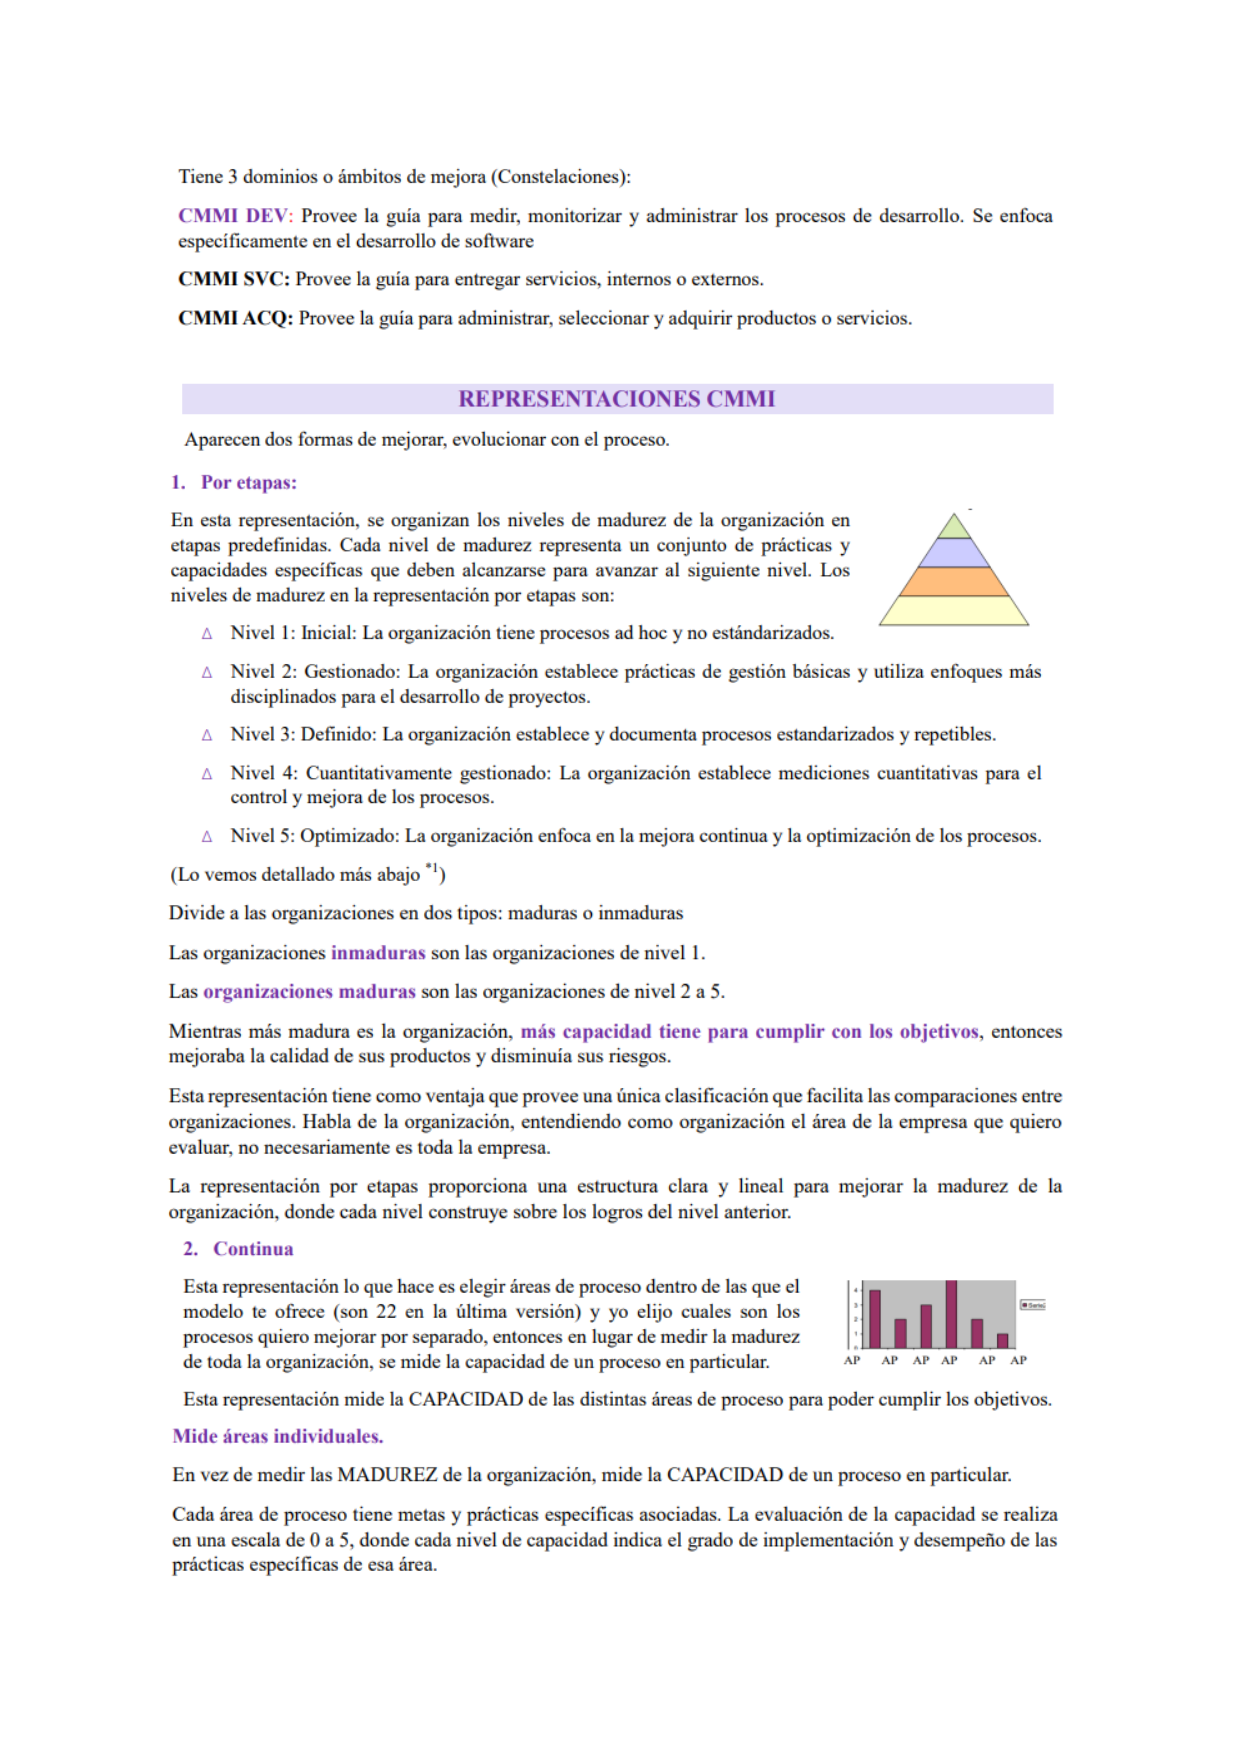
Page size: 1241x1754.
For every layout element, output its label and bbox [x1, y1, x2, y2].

picture [150, 360, 1091, 1594]
picture [150, 150, 1091, 336]
